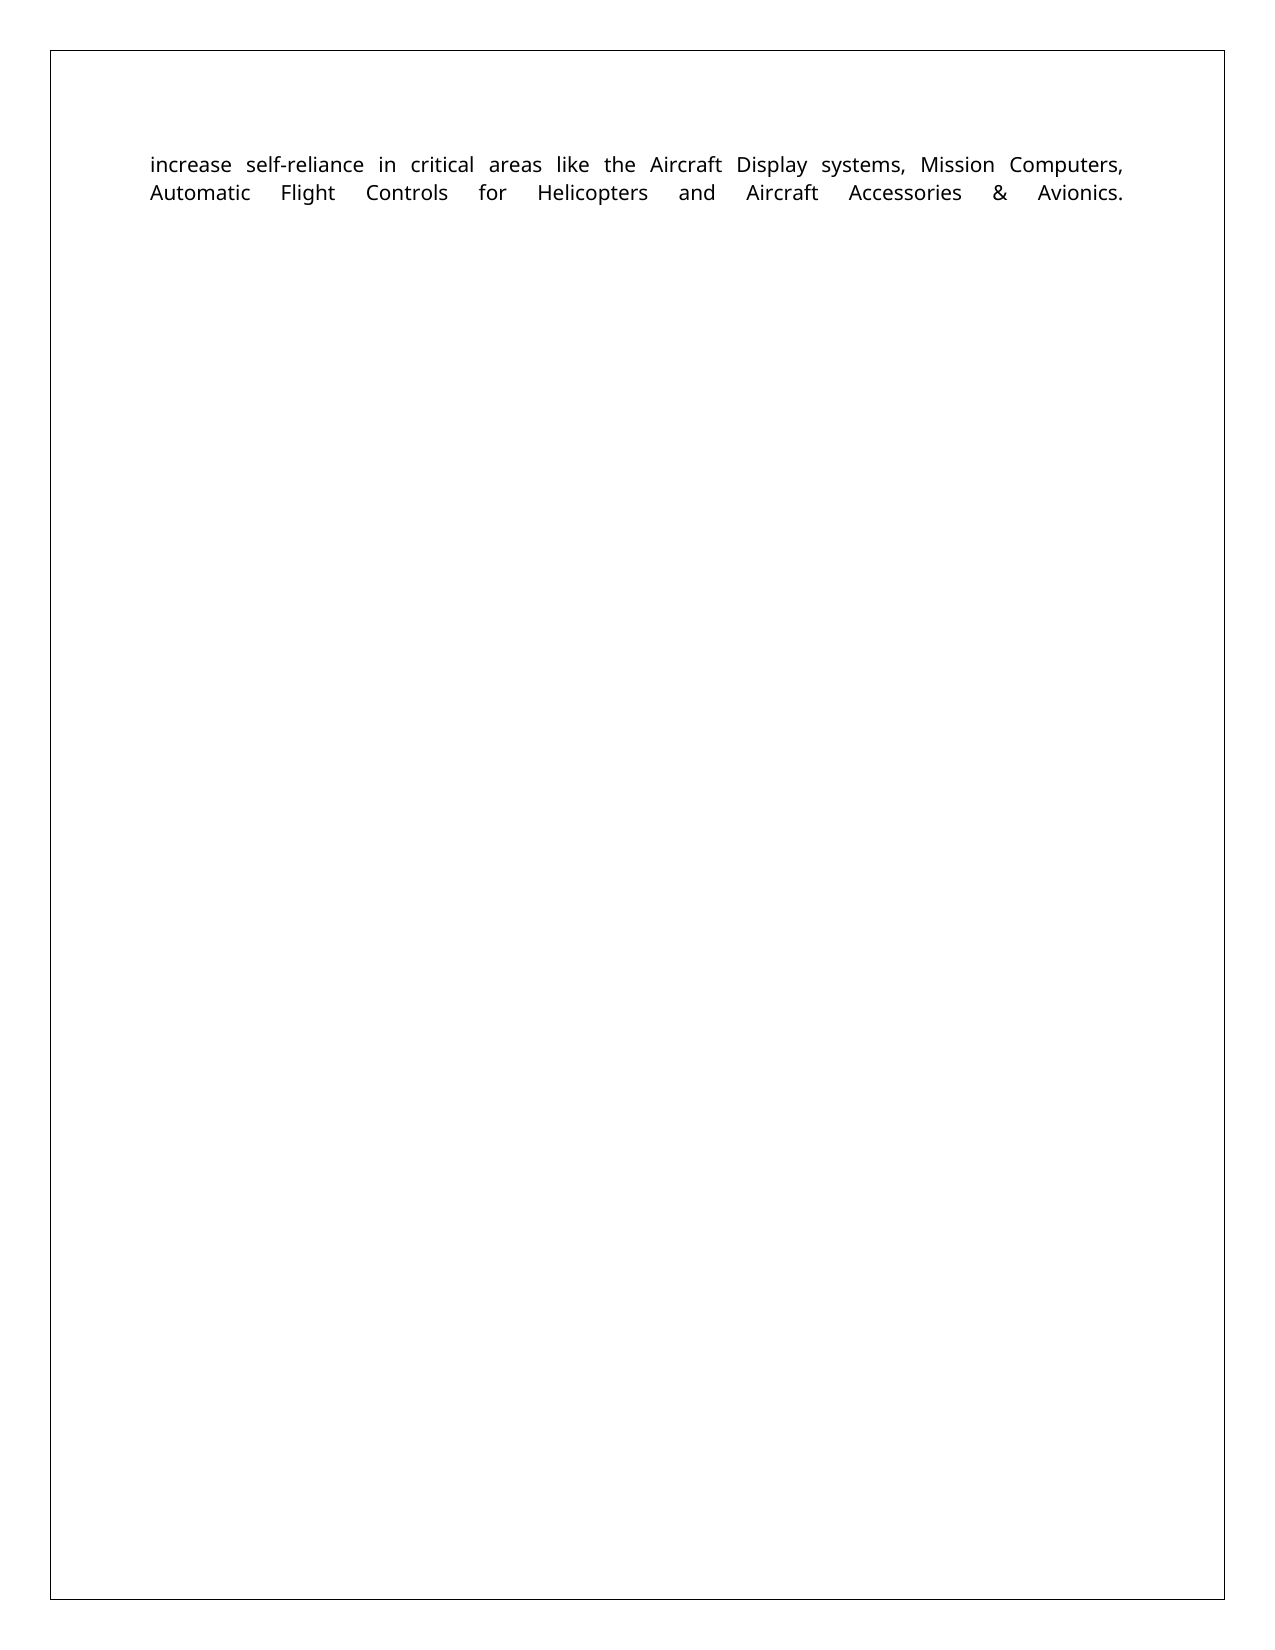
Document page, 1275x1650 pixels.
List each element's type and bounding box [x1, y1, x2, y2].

text [150, 150, 1125, 235]
